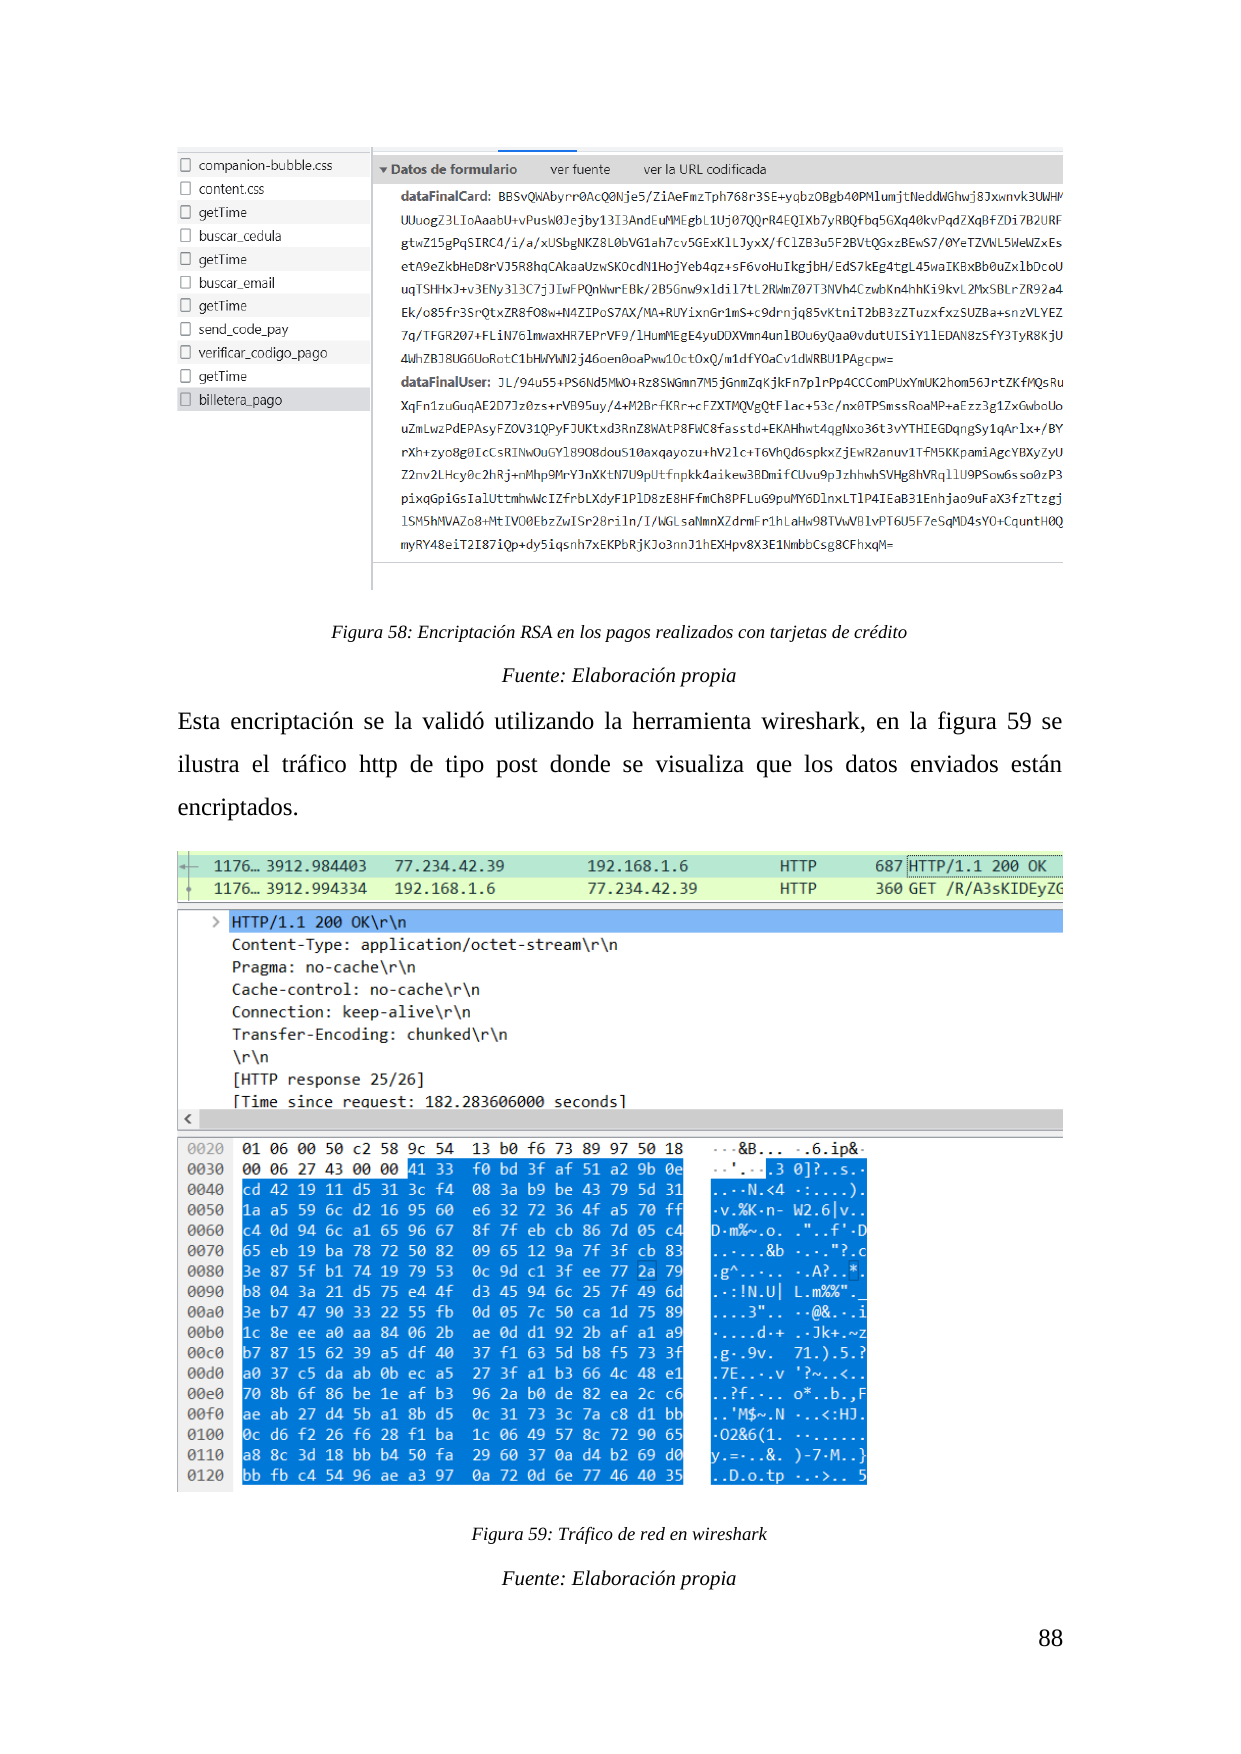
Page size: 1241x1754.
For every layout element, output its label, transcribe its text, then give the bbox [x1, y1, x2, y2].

text Esta encriptación se la validó utilizando la herramienta wireshark, en la figura 59 se ilustra el tráfico http de tipo post donde se visualiza que los datos enviados están encriptados. [177, 706, 1063, 821]
text Figura 58: Encriptación RSA en los pagos realizados con tarjetas de crédito [177, 621, 1063, 642]
picture [177, 851, 1063, 1492]
picture [177, 147, 1063, 590]
text Figura 59: Tráfico de red en wireshark [177, 1523, 1063, 1544]
text Fuente: Elaboración propia [177, 1565, 1063, 1589]
text Fuente: Elaboración propia [177, 663, 1063, 687]
